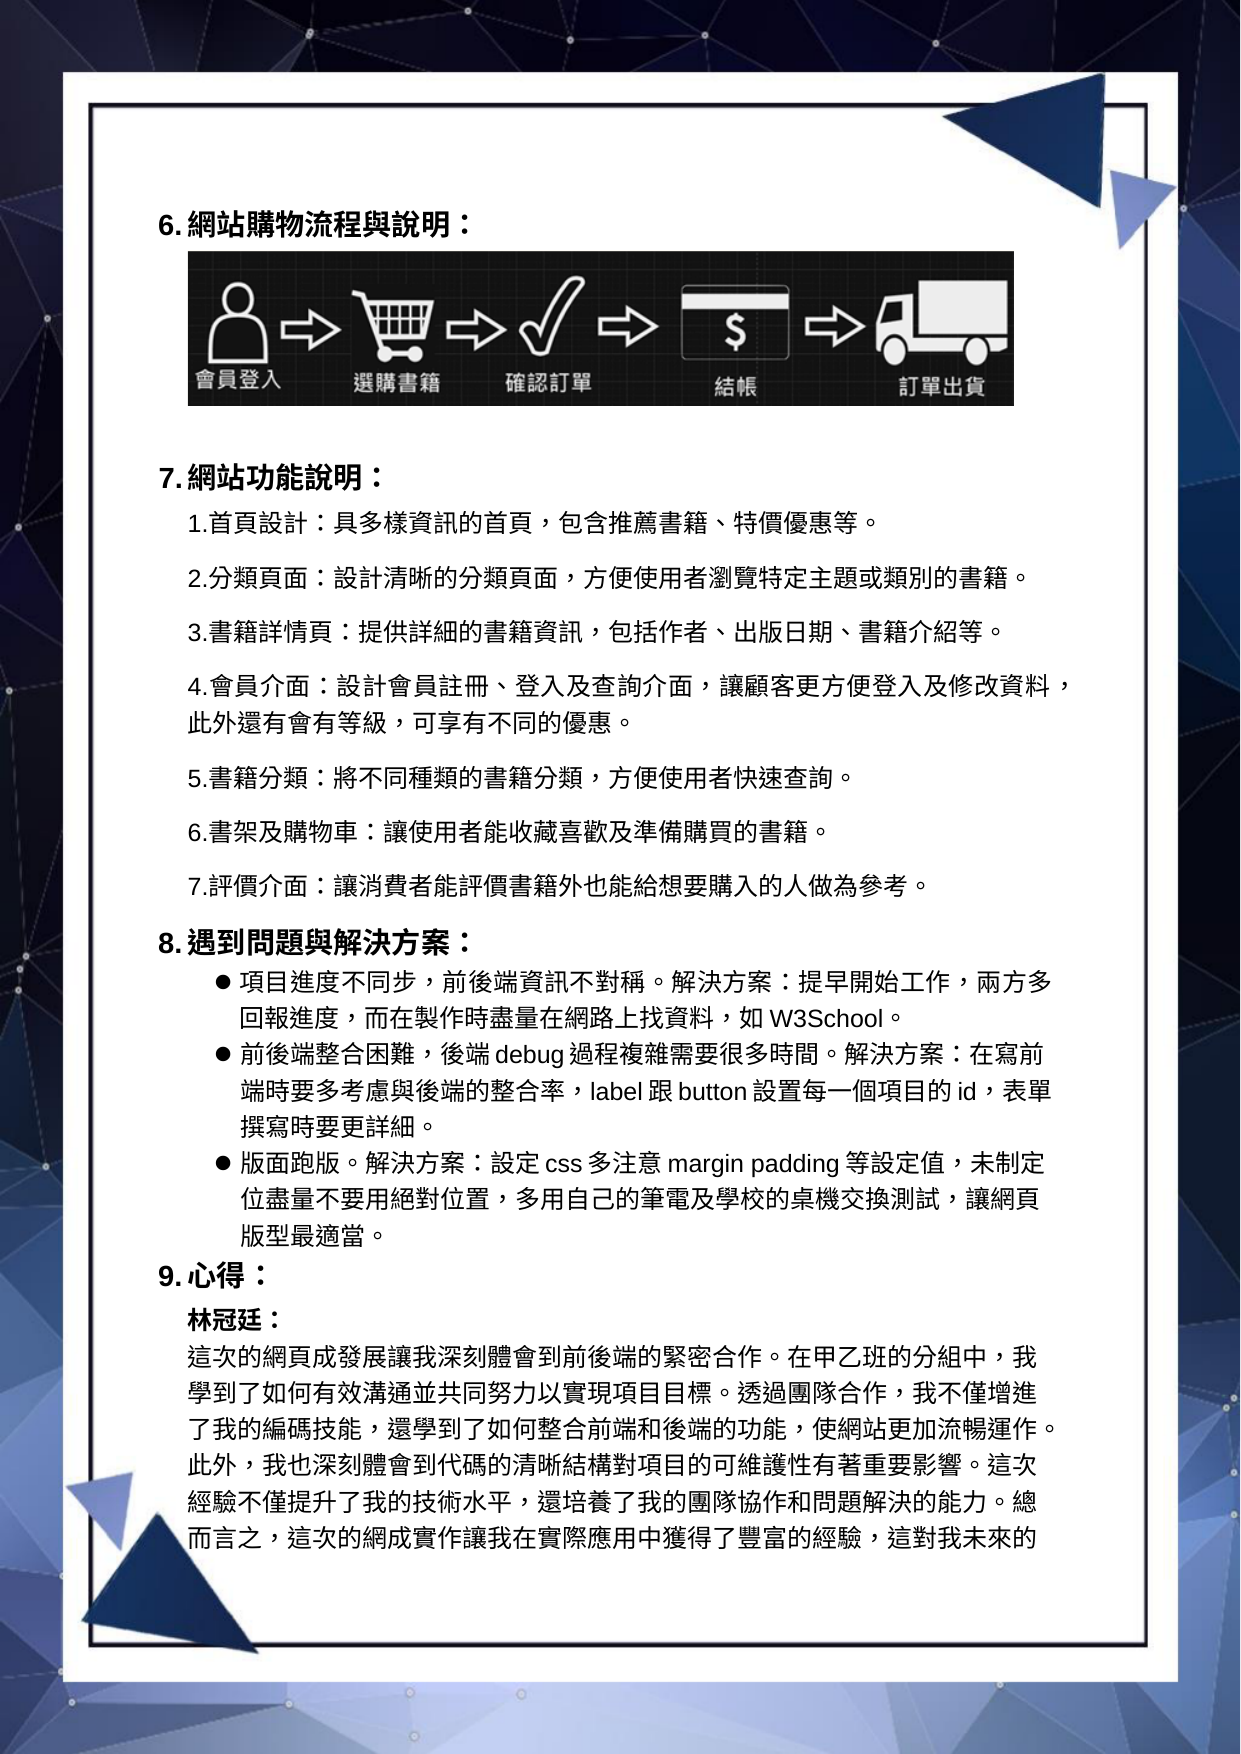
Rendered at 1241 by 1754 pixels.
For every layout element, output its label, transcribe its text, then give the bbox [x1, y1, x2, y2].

text 林冠廷： [187, 1301, 1053, 1337]
list 心得： [158, 1252, 1053, 1294]
list 前後端整合困難，後端debug過程複雜需要很多時間。解決方案：在寫前端時要多考慮與後端的整合率，label跟button設置每一個項目的id，表單撰寫時要更詳細。 [214, 1035, 1053, 1143]
picture [0, 0, 1241, 1754]
list 網站功能說明： [158, 455, 1053, 497]
text 2.分類頁面：設計清晰的分類頁面，方便使用者瀏覽特定主題或類別的書籍。 [187, 557, 1053, 595]
list 版面跑版。解決方案：設定css多注意margin padding等設定值，未制定位盡量不要用絕對位置，多用自己的筆電及學校的桌機交換測試，讓網頁版型最適當。 [214, 1143, 1053, 1252]
list 網站購物流程與說明： [158, 202, 1053, 244]
text 7.評價介面：讓消費者能評價書籍外也能給想要購入的人做為參考。 [187, 866, 1053, 903]
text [187, 1337, 1053, 1554]
list 項目進度不同步，前後端資訊不對稱。解決方案：提早開始工作，兩方多回報進度，而在製作時盡量在網路上找資料，如W3School。 [213, 962, 1053, 1035]
text 4.會員介面：設計會員註冊、登入及查詢介面，讓顧客更方便登入及修改資料，此外還有會有等級，可享有不同的優惠。 [187, 666, 1053, 741]
list 遇到問題與解決方案： [158, 920, 1053, 962]
text 3.書籍詳情頁：提供詳細的書籍資訊，包括作者、出版日期、書籍介紹等。 [187, 612, 1053, 649]
text 6.書架及購物車：讓使用者能收藏喜歡及準備購買的書籍。 [187, 812, 1053, 849]
text 1.首頁設計：具多樣資訊的首頁，包含推薦書籍、特價優惠等。 [187, 503, 1053, 541]
text 5.書籍分類：將不同種類的書籍分類，方便使用者快速查詢。 [187, 757, 1053, 795]
